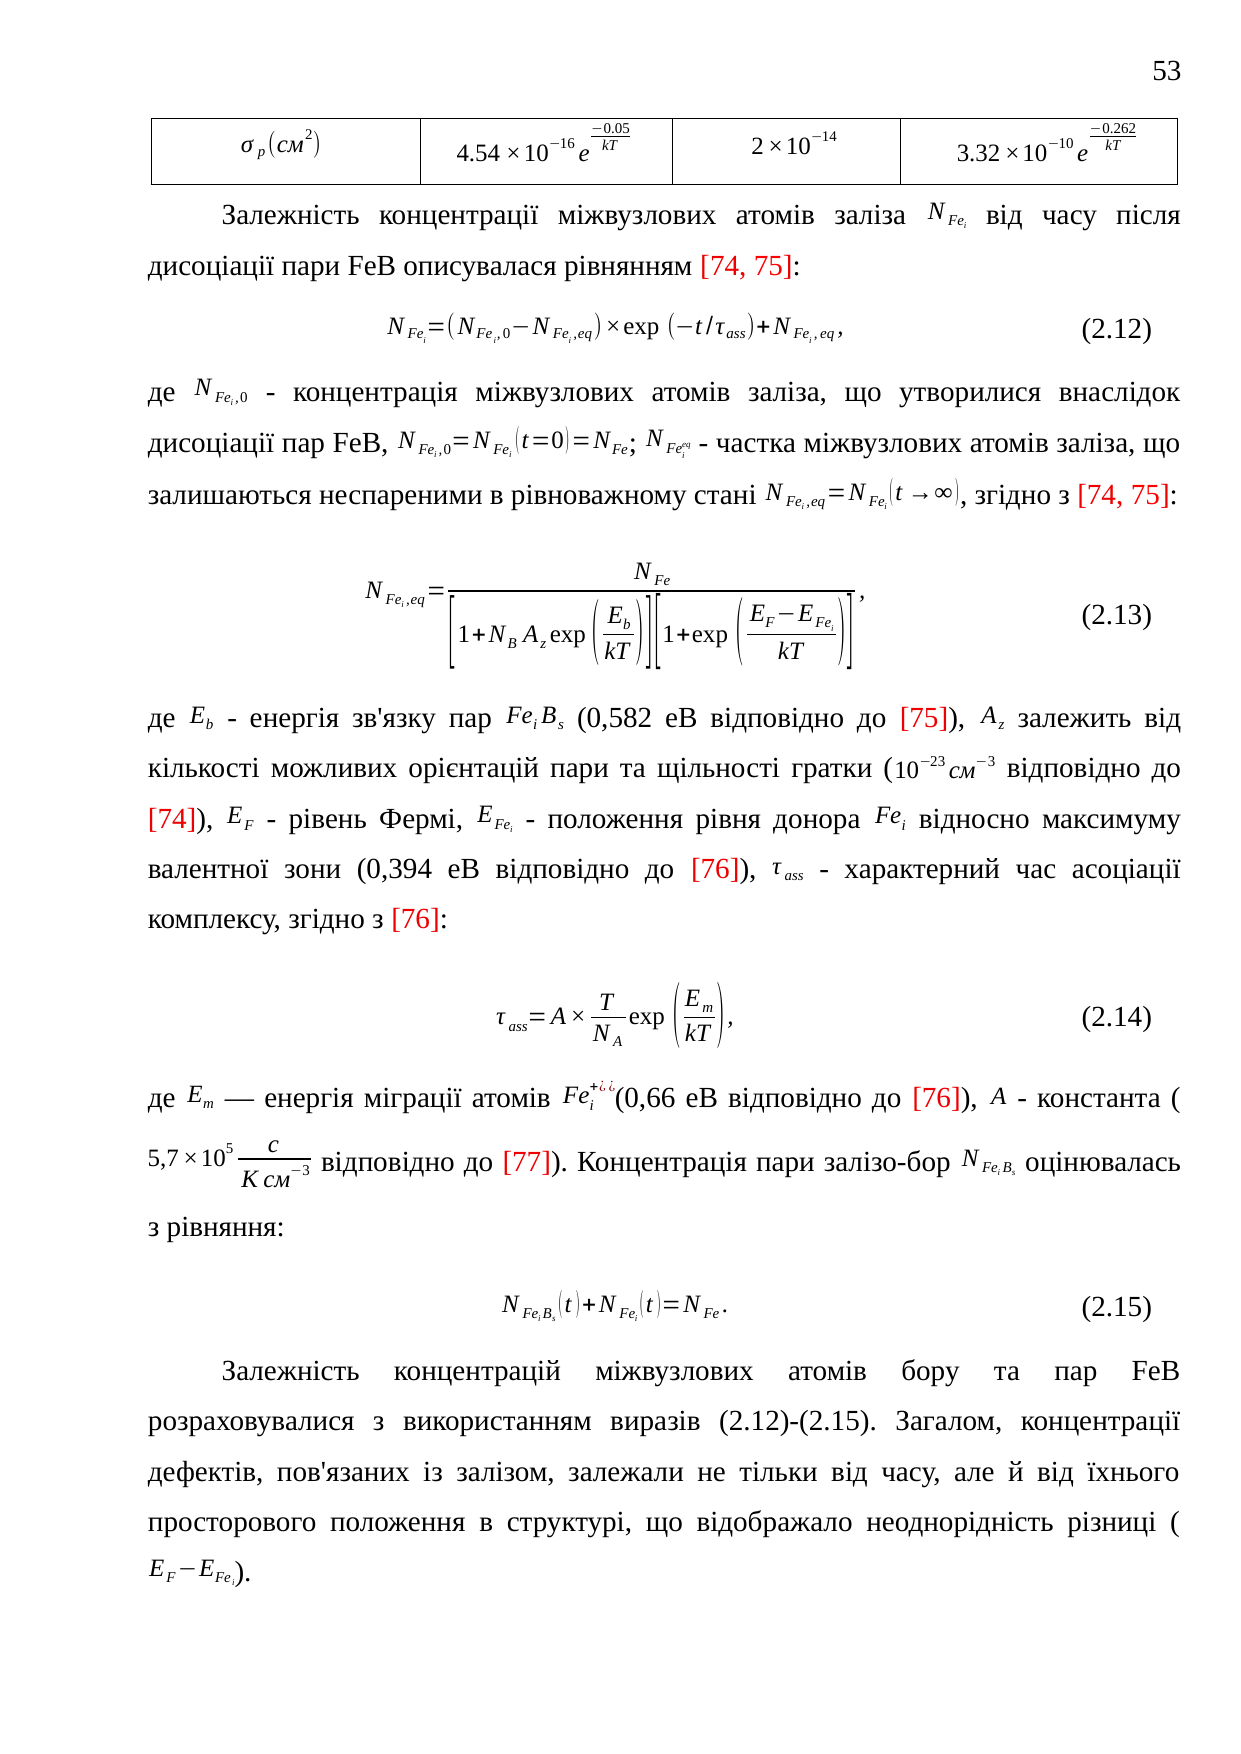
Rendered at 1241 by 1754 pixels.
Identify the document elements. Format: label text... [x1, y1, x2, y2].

table_cell [673, 119, 900, 184]
table_header [166, 298, 1063, 374]
table_header (2.14) [1063, 969, 1163, 1080]
table_cell [152, 119, 420, 184]
table_header (2.12) [1063, 298, 1163, 374]
table_cell [901, 119, 1177, 184]
table_header (2.13) [1063, 545, 1163, 700]
table_cell [421, 119, 672, 184]
table_header [166, 1276, 1063, 1353]
table_header [166, 545, 1063, 700]
text де - концентрація міжвузлових атомів заліза, що утворилися внаслідок дисоціації пар FeB, ; - частка міжвузлових атомів заліза, що залишаються неспареними в рівноважному стані , згідно з [74, 75]: [148, 374, 1181, 512]
table_header (2.15) [1063, 1276, 1163, 1353]
text Залежність концентрацій міжвузлових атомів бору та пар FeB розраховувалися з використанням виразів (2.12)-(2.15). Загалом, концентрації дефектів, пов'язаних із залізом, залежали не тільки від часу, але й від їхнього просторового положення в структурі, що відображало неоднорідність різниці (). [148, 1353, 1181, 1588]
text де - енергія зв'язку пар (0,582 еВ відповідно до [75]), залежить від кількості можливих орієнтацій пари та щільності гратки ( відповідно до [74]), - рівень Фермі, - положення рівня донора відносно максимуму валентної зони (0,394 еВ відповідно до [76]), - характерний час асоціації комплексу, згідно з [76]: [148, 700, 1181, 935]
text Залежність концентрації міжвузлових атомів заліза від часу після дисоціації пари FeB описувалася рівнянням [74, 75]: [148, 197, 1181, 281]
text де — енергія міграції атомів (0,66 еВ відповідно до [76]), - константа ( відповідно до [77]). Концентрація пари залізо-бор оцінювалась з рівняння: [148, 1080, 1181, 1243]
table_header [166, 969, 1063, 1080]
